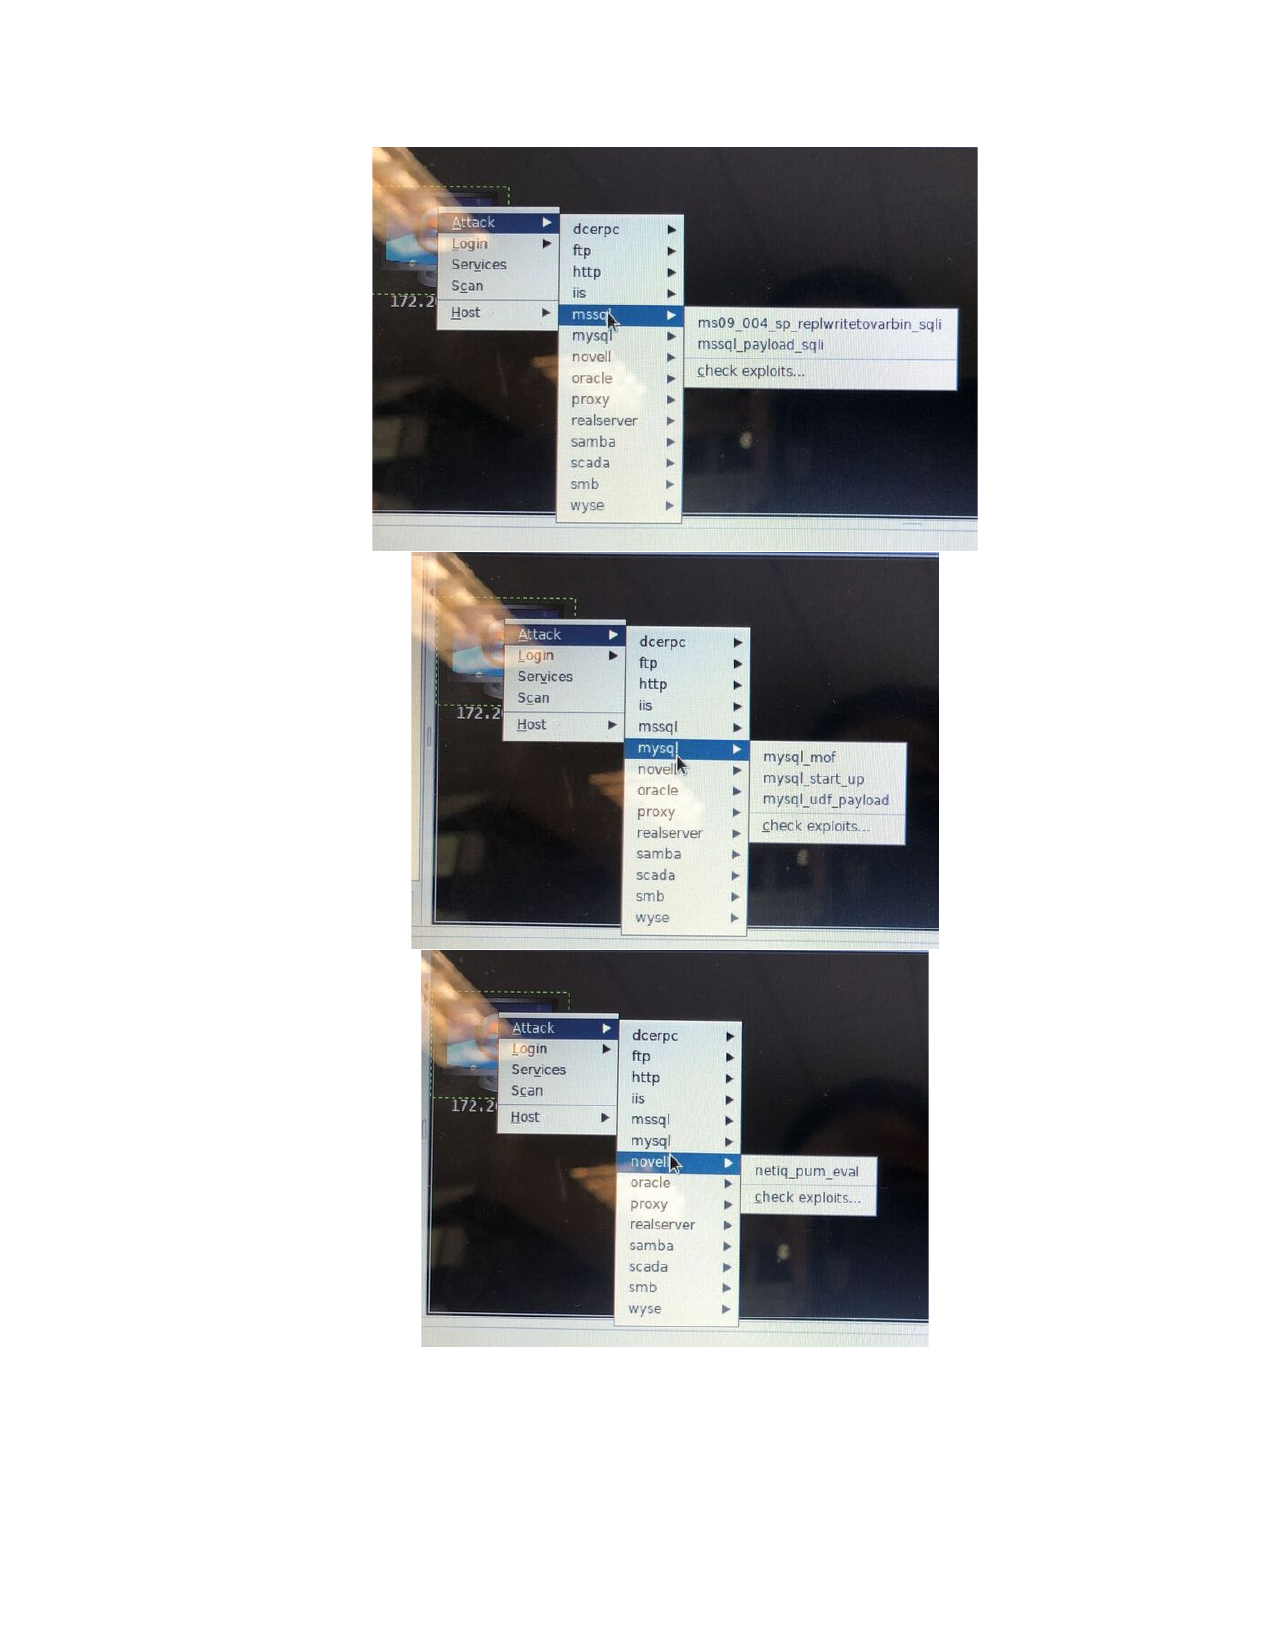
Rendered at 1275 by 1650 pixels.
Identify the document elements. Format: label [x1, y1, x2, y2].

picture [421, 950, 929, 1347]
picture [372, 147, 978, 551]
picture [411, 552, 939, 949]
